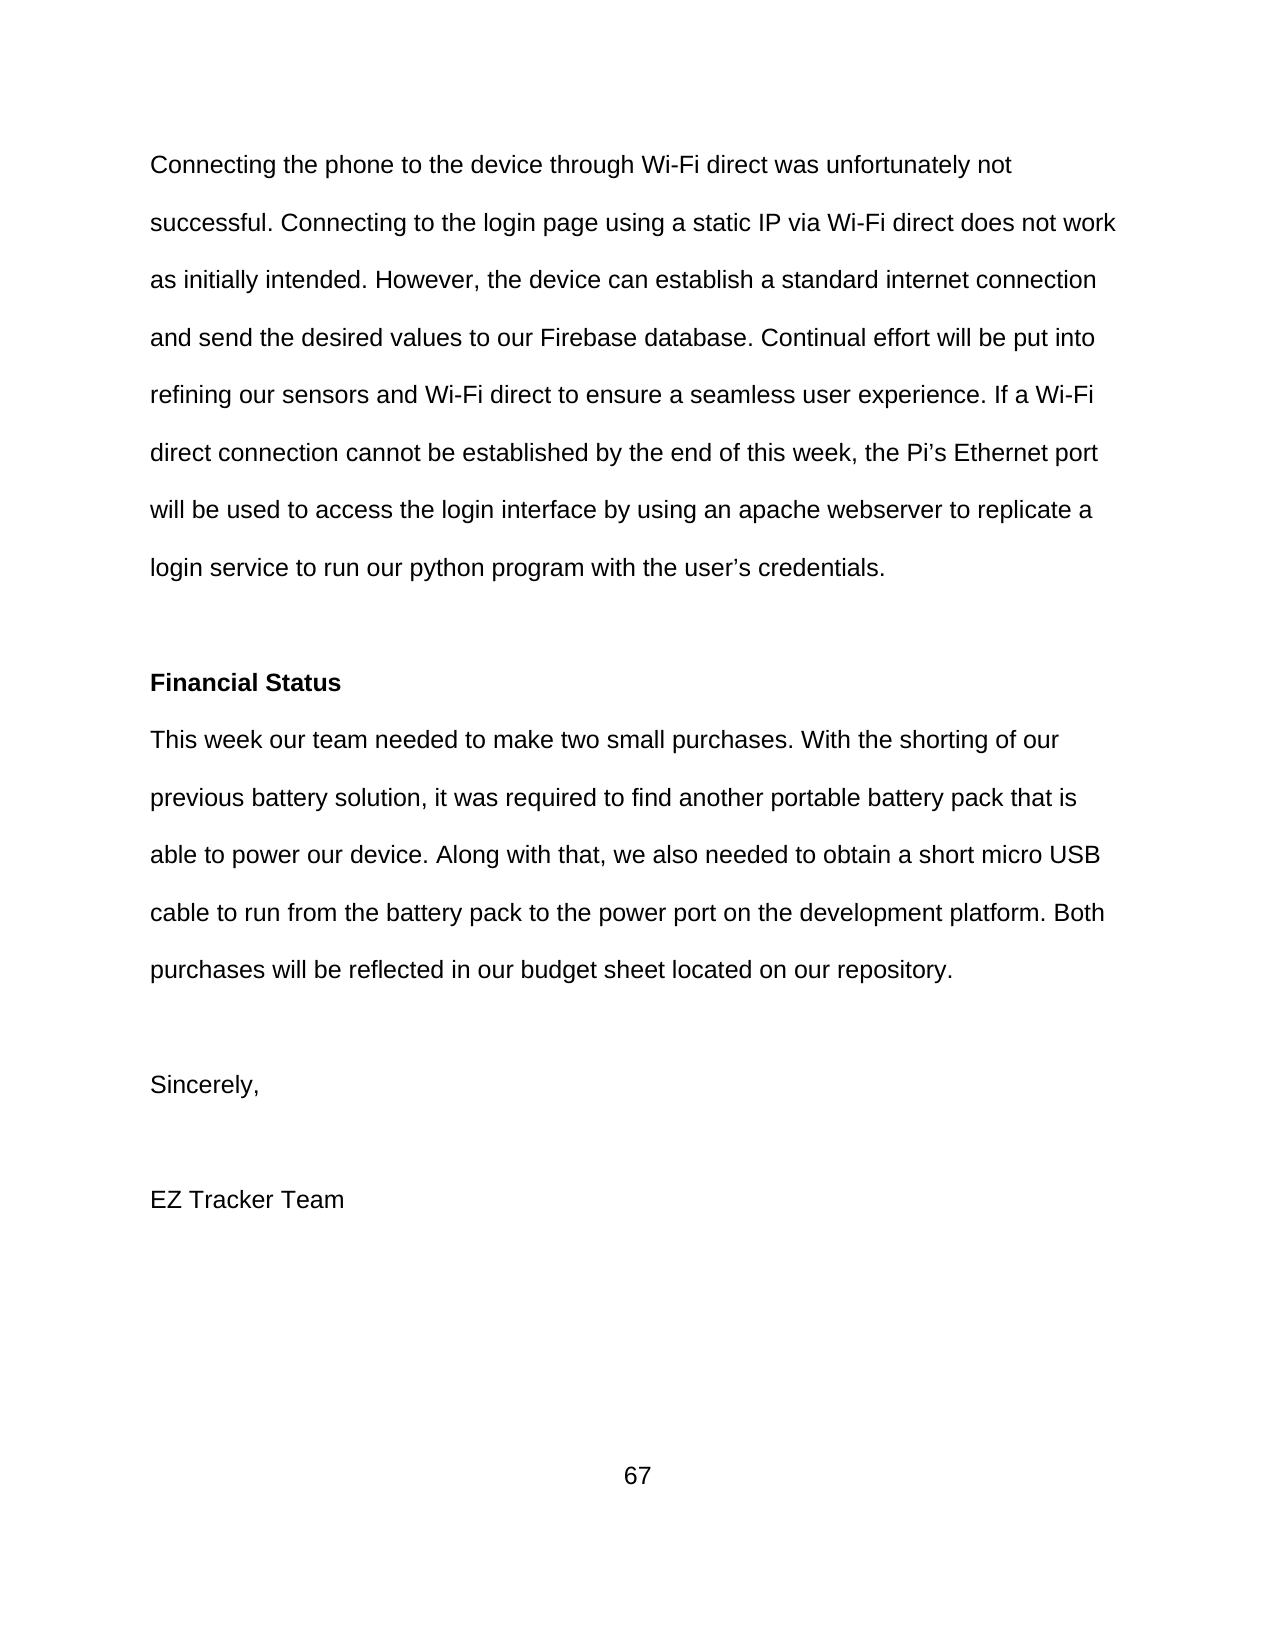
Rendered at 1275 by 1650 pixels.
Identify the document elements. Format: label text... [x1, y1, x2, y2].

text EZ Tracker Team [150, 1185, 1125, 1214]
text Connecting the phone to the device through Wi-Fi direct was unfortunately not successful. Connecting to the login page using a static IP via Wi-Fi direct does not work as initially intended. However, the device can establish a standard internet connection and send the desired values to our Firebase database. Continual effort will be put into refining our sensors and Wi-Fi direct to ensure a seamless user experience. If a Wi-Fi direct connection cannot be established by the end of this week, the Pi’s Ethernet port will be used to access the login interface by using an apache webserver to replicate a login service to run our python program with the user’s credentials. [150, 150, 1125, 581]
text This week our team needed to make two small purchases. With the shorting of our previous battery solution, it was required to find another portable battery pack that is able to power our device. Along with that, we also needed to obtain a short micro USB cable to run from the battery pack to the power port on the development platform. Both purchases will be reflected in our budget sheet located on our repository. [150, 725, 1125, 984]
text Financial Status [150, 667, 1125, 696]
text Sincerely, [150, 1070, 1125, 1099]
